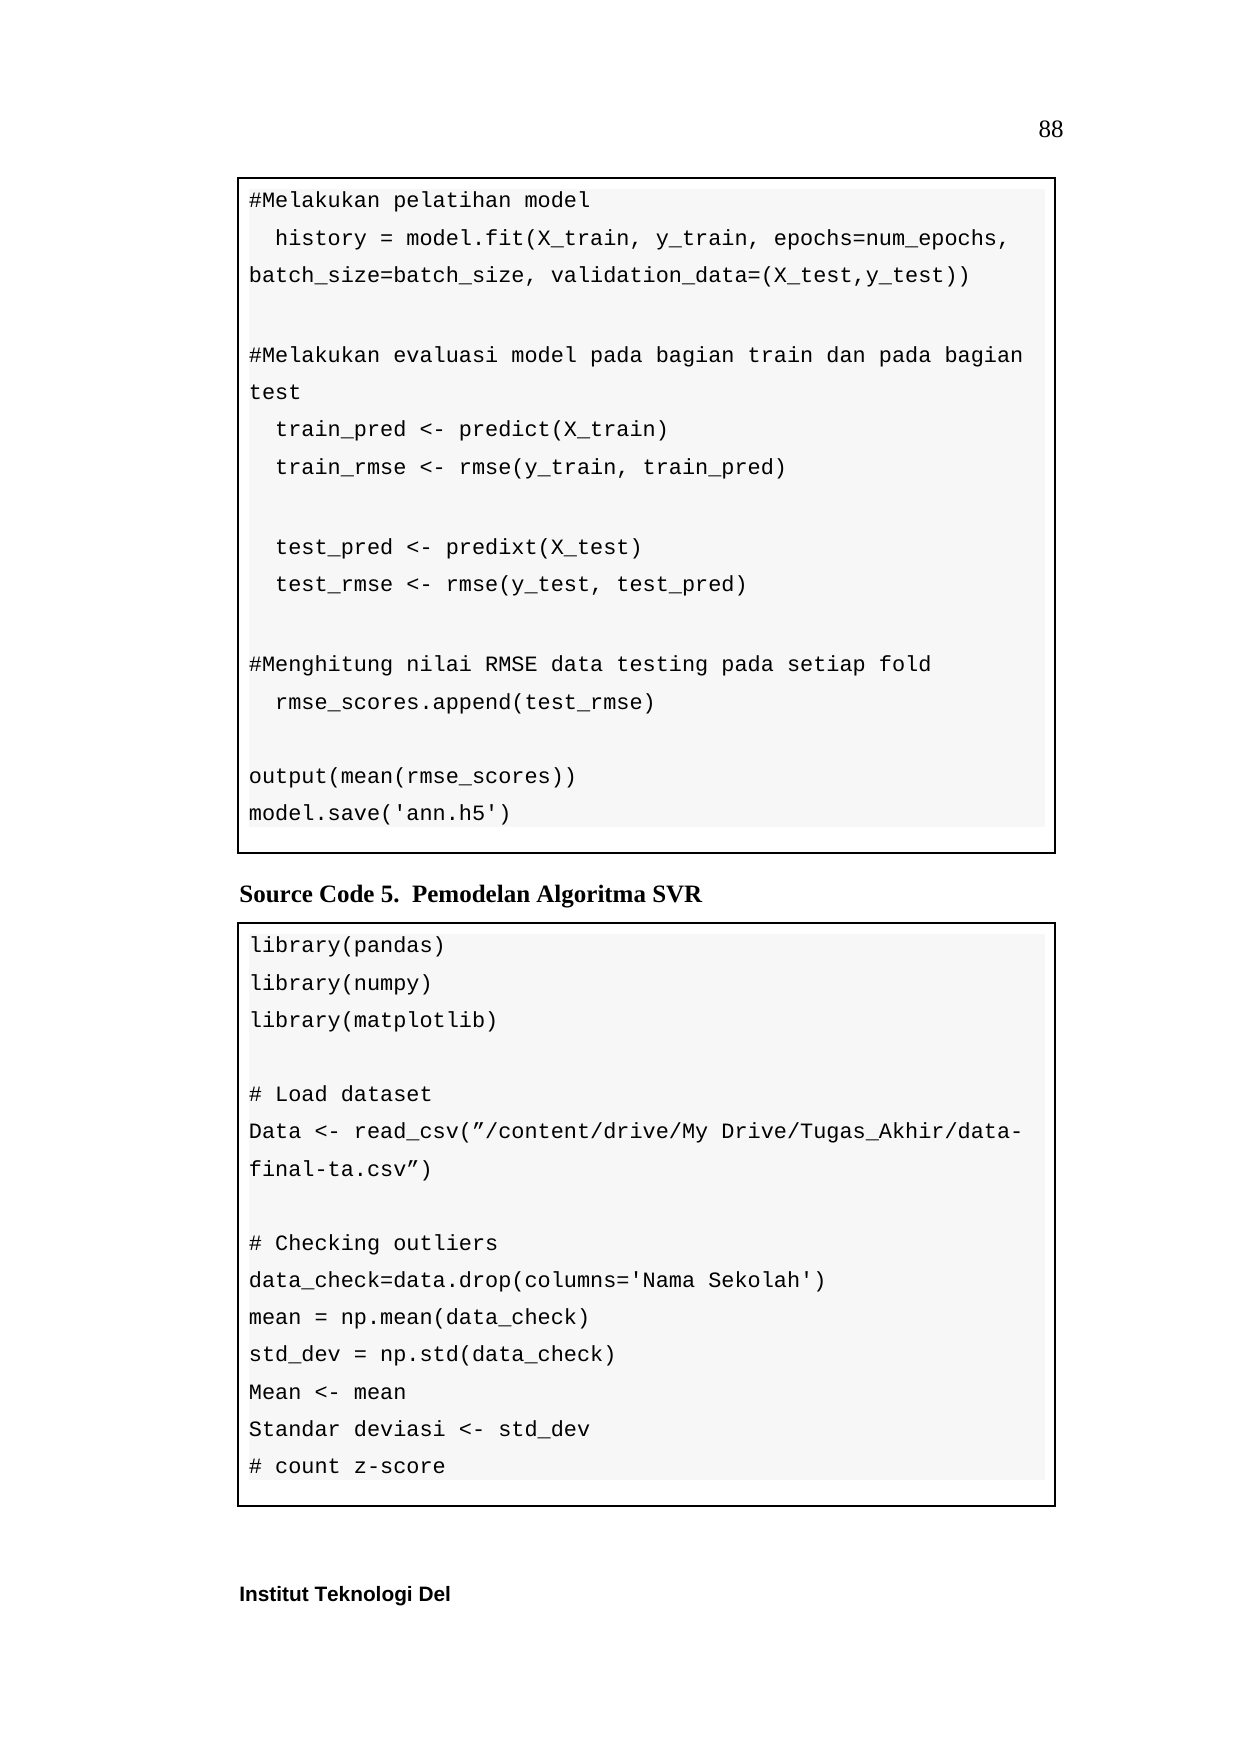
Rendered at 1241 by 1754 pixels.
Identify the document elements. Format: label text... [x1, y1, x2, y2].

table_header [239, 179, 1054, 852]
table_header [239, 924, 1054, 1505]
text Source Code 5. Pemodelan Algoritma SVR [239, 879, 1063, 908]
